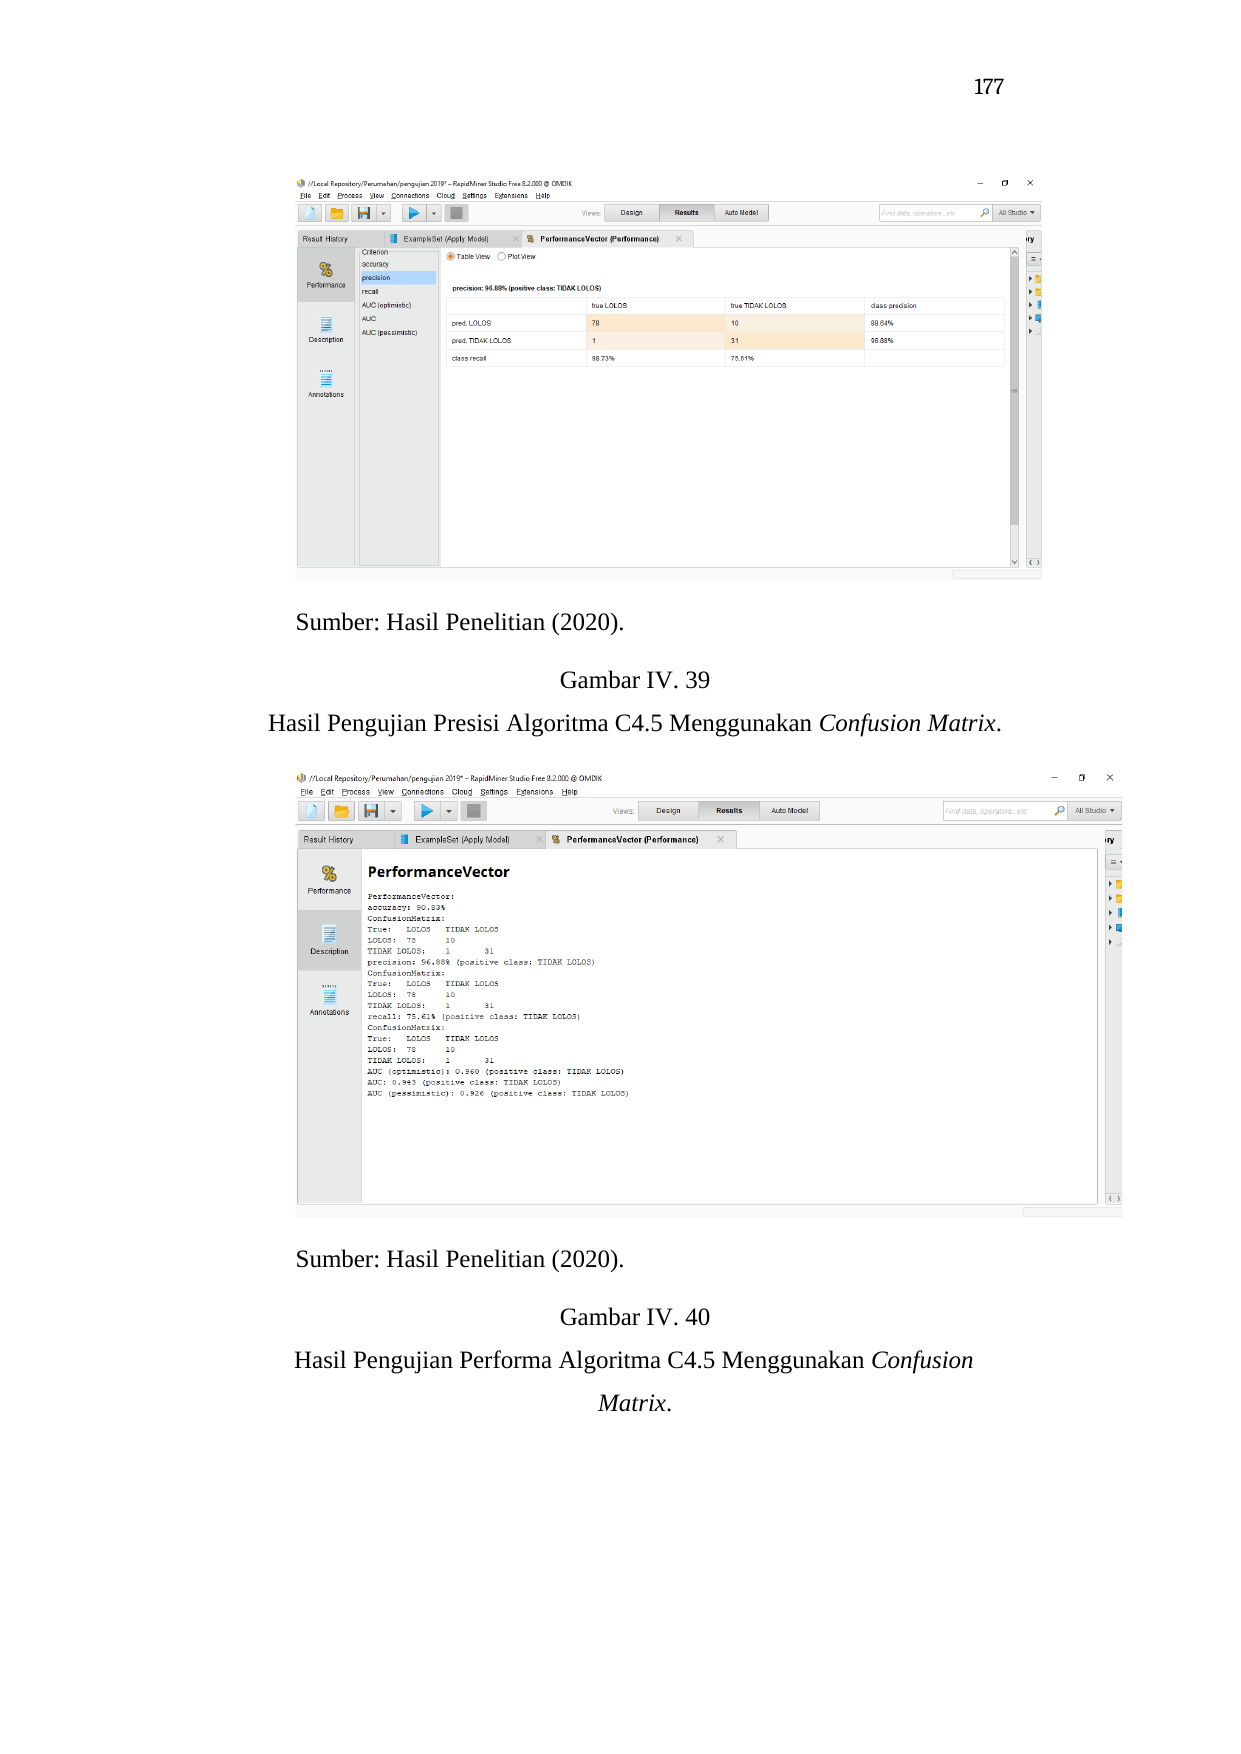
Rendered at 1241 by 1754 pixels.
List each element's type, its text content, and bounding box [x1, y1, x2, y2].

picture [295, 177, 1042, 581]
text Gambar IV. 40 Hasil Pengujian Performa Algoritma C4.5 Menggunakan Confusion Matrix. [266, 1302, 1004, 1417]
picture [295, 772, 1123, 1218]
text Gambar IV. 39 Hasil Pengujian Presisi Algoritma C4.5 Menggunakan Confusion Matrix. [266, 665, 1004, 737]
text Sumber: Hasil Penelitian (2020). [266, 1244, 1004, 1273]
text Sumber: Hasil Penelitian (2020). [266, 607, 1004, 636]
